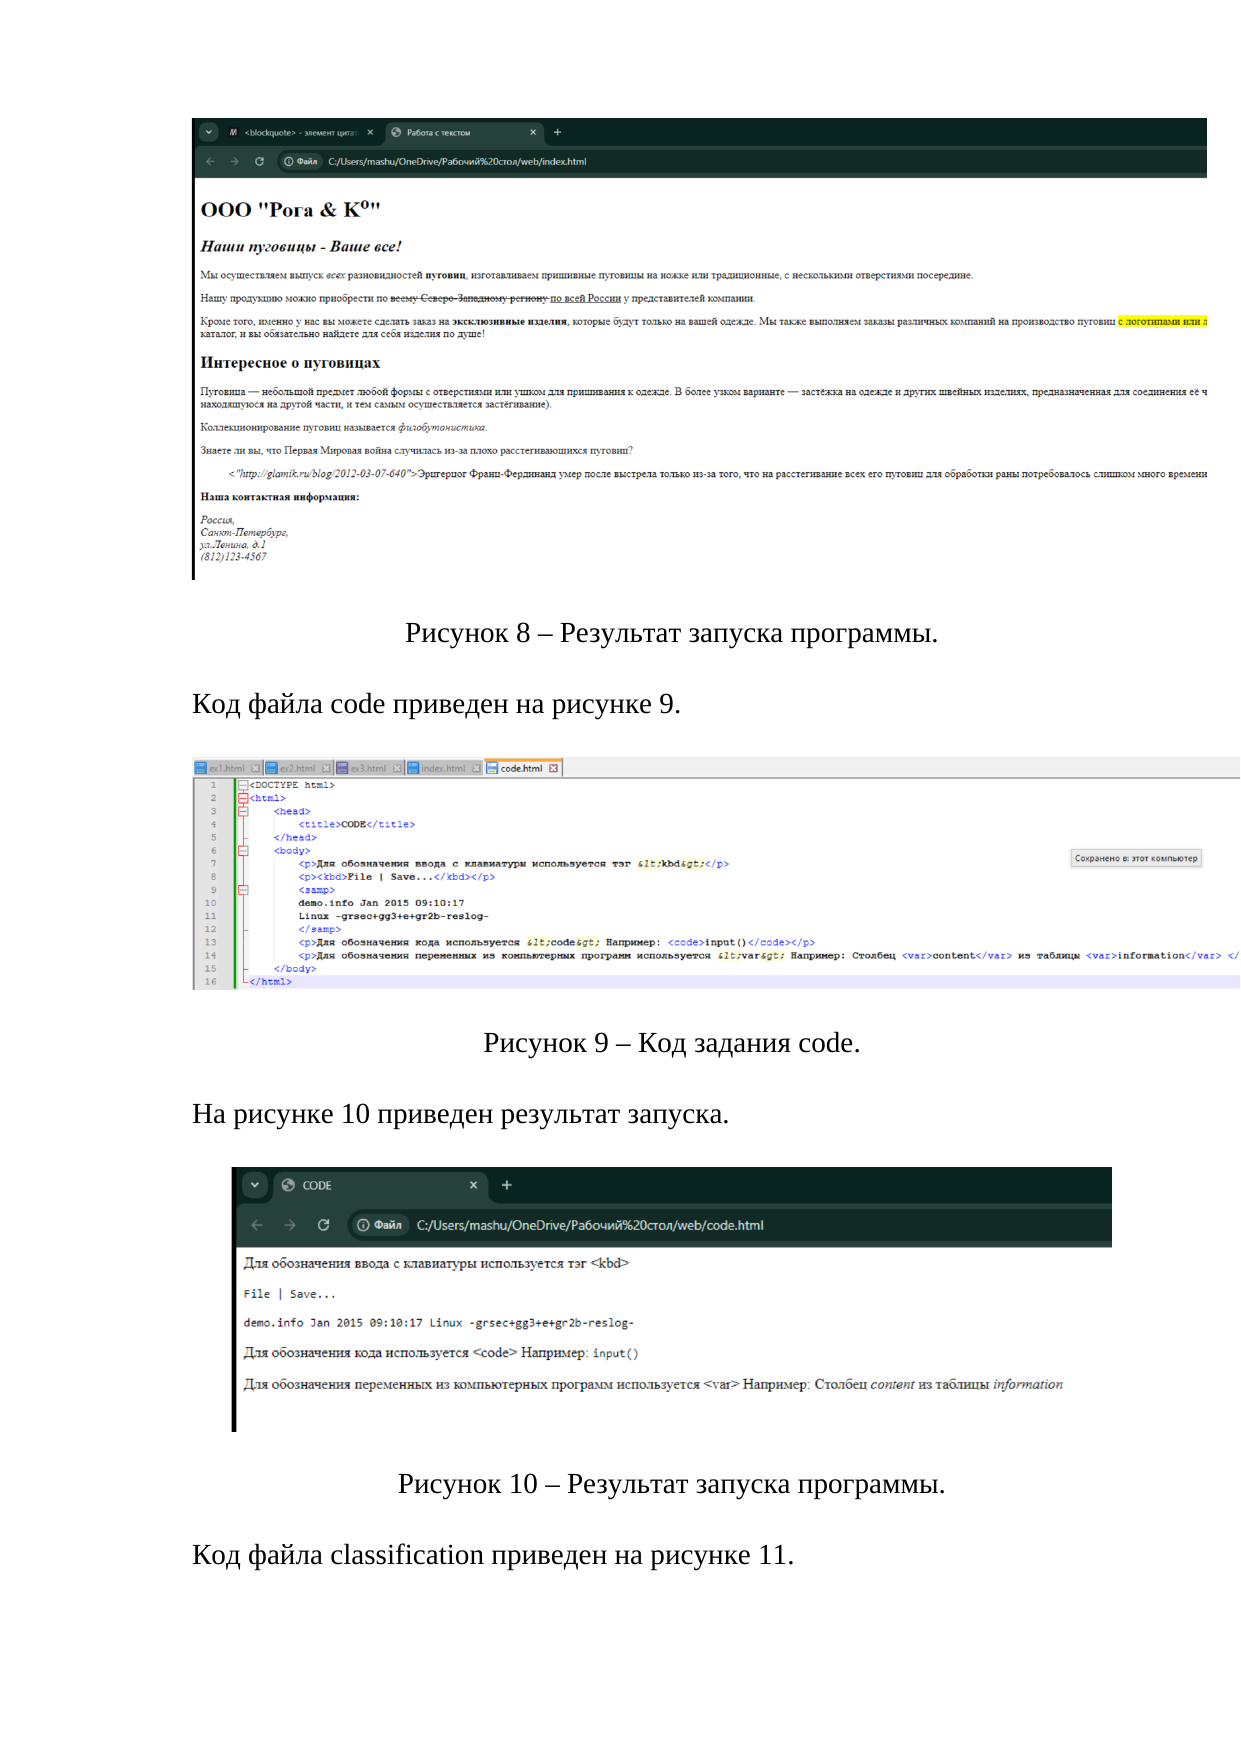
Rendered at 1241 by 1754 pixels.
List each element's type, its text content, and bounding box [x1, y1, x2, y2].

picture [231, 1167, 1112, 1432]
text На рисунке 10 приведен результат запуска. [118, 1096, 1152, 1129]
picture [191, 118, 1207, 580]
picture [191, 757, 1241, 990]
text Код файла classification приведен на рисунке 11. [118, 1537, 1152, 1571]
text Рисунок 8 – Результат запуска программы. [118, 615, 1152, 648]
text Рисунок 10 – Результат запуска программы. [118, 1466, 1152, 1500]
text Рисунок 9 – Код задания code. [118, 1025, 1152, 1058]
text Код файла code приведен на рисунке 9. [118, 686, 1152, 719]
